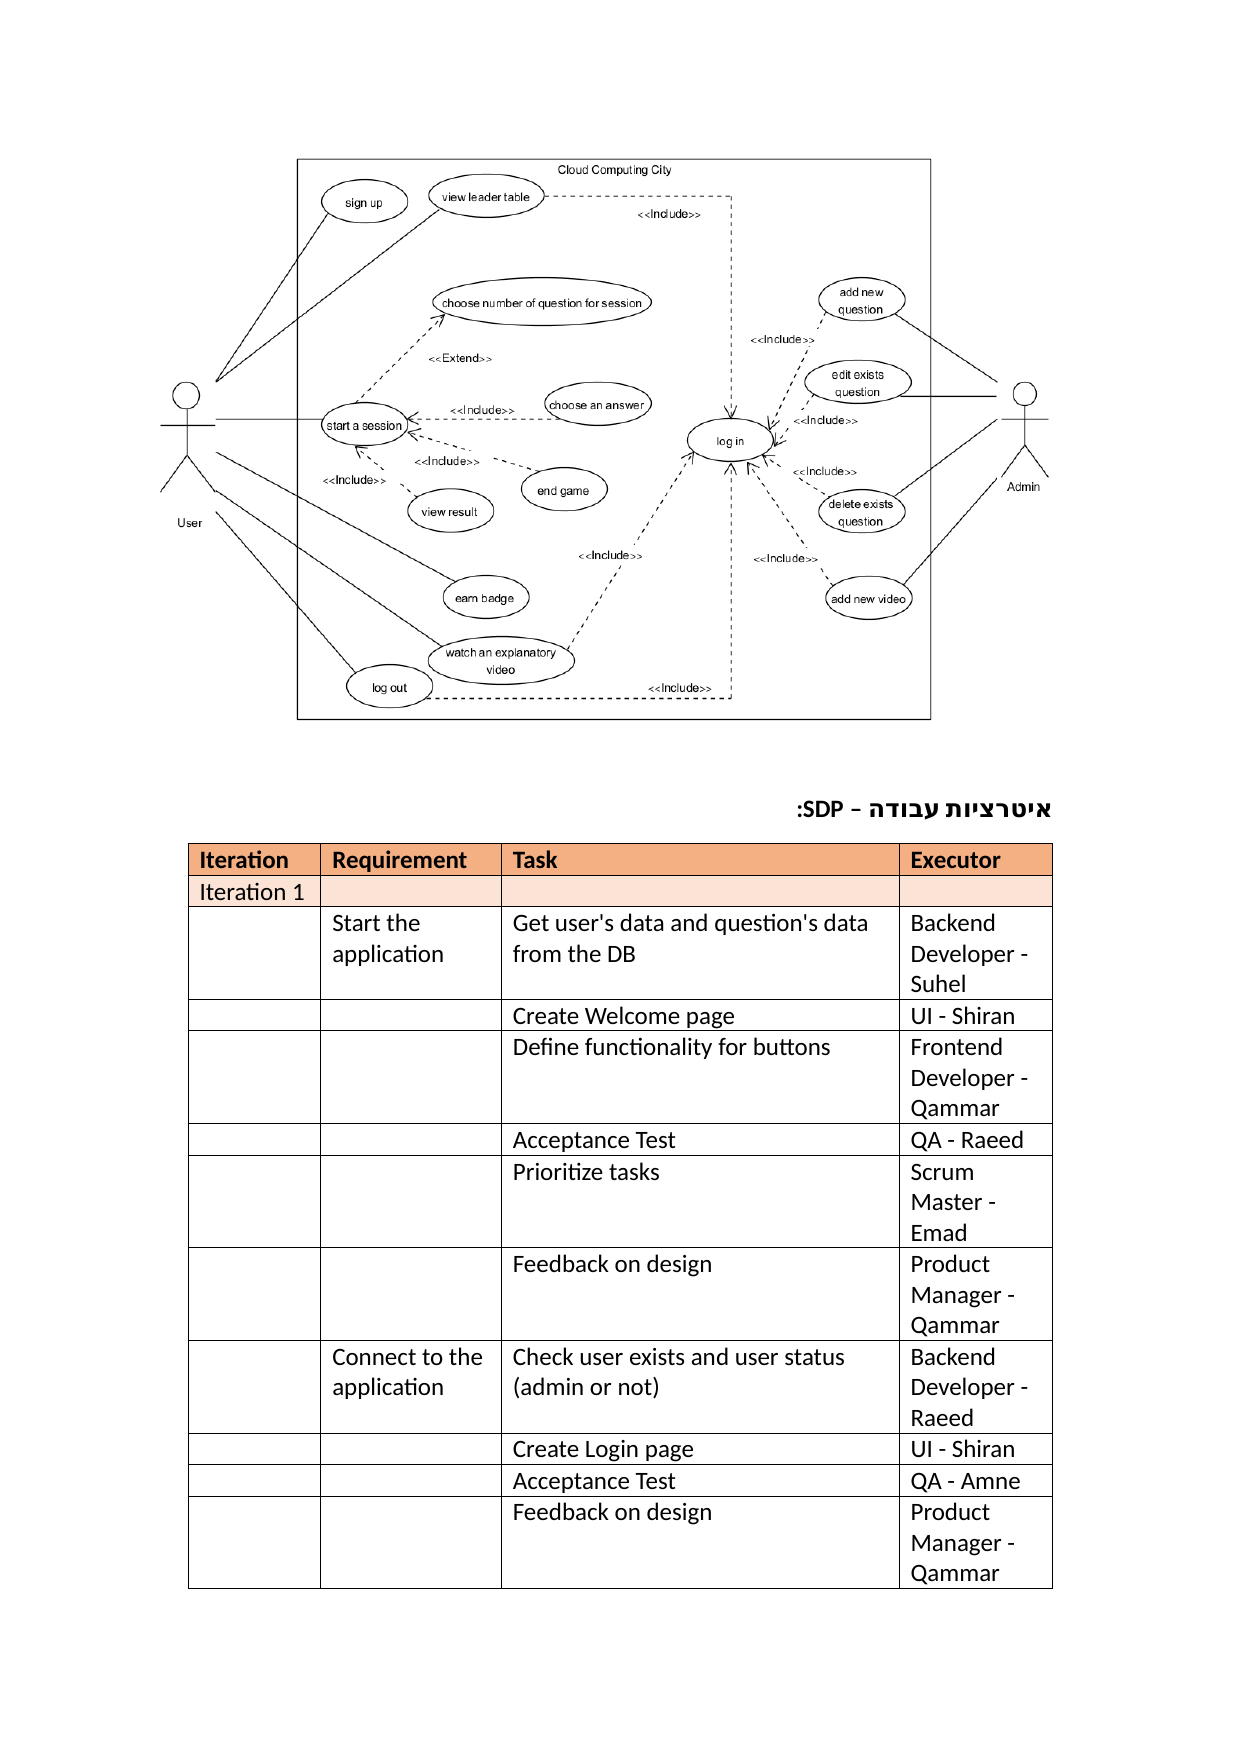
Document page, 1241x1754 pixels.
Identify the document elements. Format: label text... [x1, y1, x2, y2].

table_cell [189, 907, 320, 999]
table_cell Frontend Developer - Qammar [900, 1031, 1052, 1123]
table_cell Feedback on design [502, 1248, 899, 1340]
table_cell Product Manager - Qammar [900, 1497, 1052, 1588]
table_cell Scrum Master - Emad [900, 1156, 1052, 1247]
table_cell Backend Developer - Raeed [900, 1341, 1052, 1432]
table_cell [189, 1124, 320, 1154]
table_cell Iteration 1 [189, 876, 320, 906]
table_cell [189, 1248, 320, 1340]
table_cell Define functionality for buttons [502, 1031, 899, 1123]
table_header Iteration [189, 844, 320, 875]
table_cell Create Welcome page [502, 1000, 899, 1030]
table_cell Acceptance Test [502, 1124, 899, 1154]
table_cell [502, 876, 899, 906]
table_cell [321, 1000, 501, 1030]
table_cell [189, 1000, 320, 1030]
table_cell [900, 876, 1052, 906]
table_cell [321, 1248, 501, 1340]
table_cell [321, 1465, 501, 1496]
table_cell [321, 876, 501, 906]
table_cell Acceptance Test [502, 1465, 899, 1496]
table_cell [321, 1434, 501, 1464]
table_cell Start the application [321, 907, 501, 999]
table_cell Feedback on design [502, 1497, 899, 1588]
table_header Executor [900, 844, 1052, 875]
table_cell [189, 1434, 320, 1464]
table_cell [189, 1031, 320, 1123]
table_header Task [502, 844, 899, 875]
table_cell QA - Raeed [900, 1124, 1052, 1154]
table_cell [321, 1031, 501, 1123]
table_cell [189, 1156, 320, 1247]
table_cell Connect to the application [321, 1341, 501, 1432]
text איטרציות עבודה – SDP: [187, 793, 1053, 824]
table_cell Create Login page [502, 1434, 899, 1464]
table_cell UI - Shiran [900, 1000, 1052, 1030]
table_cell QA - Amne [900, 1465, 1052, 1496]
table_cell [189, 1465, 320, 1496]
table_cell Check user exists and user status (admin or not) [502, 1341, 899, 1432]
table_header Requirement [321, 844, 501, 875]
table_cell Backend Developer - Suhel [900, 907, 1052, 999]
table_cell UI - Shiran [900, 1434, 1052, 1464]
table_cell [189, 1497, 320, 1588]
table_cell [321, 1497, 501, 1588]
table_cell Get user's data and question's data from the DB [502, 907, 899, 999]
table_cell Product Manager - Qammar [900, 1248, 1052, 1340]
table_cell [321, 1156, 501, 1247]
picture [151, 150, 1053, 726]
table_cell Prioritize tasks [502, 1156, 899, 1247]
table_cell [321, 1124, 501, 1154]
table_cell [189, 1341, 320, 1432]
